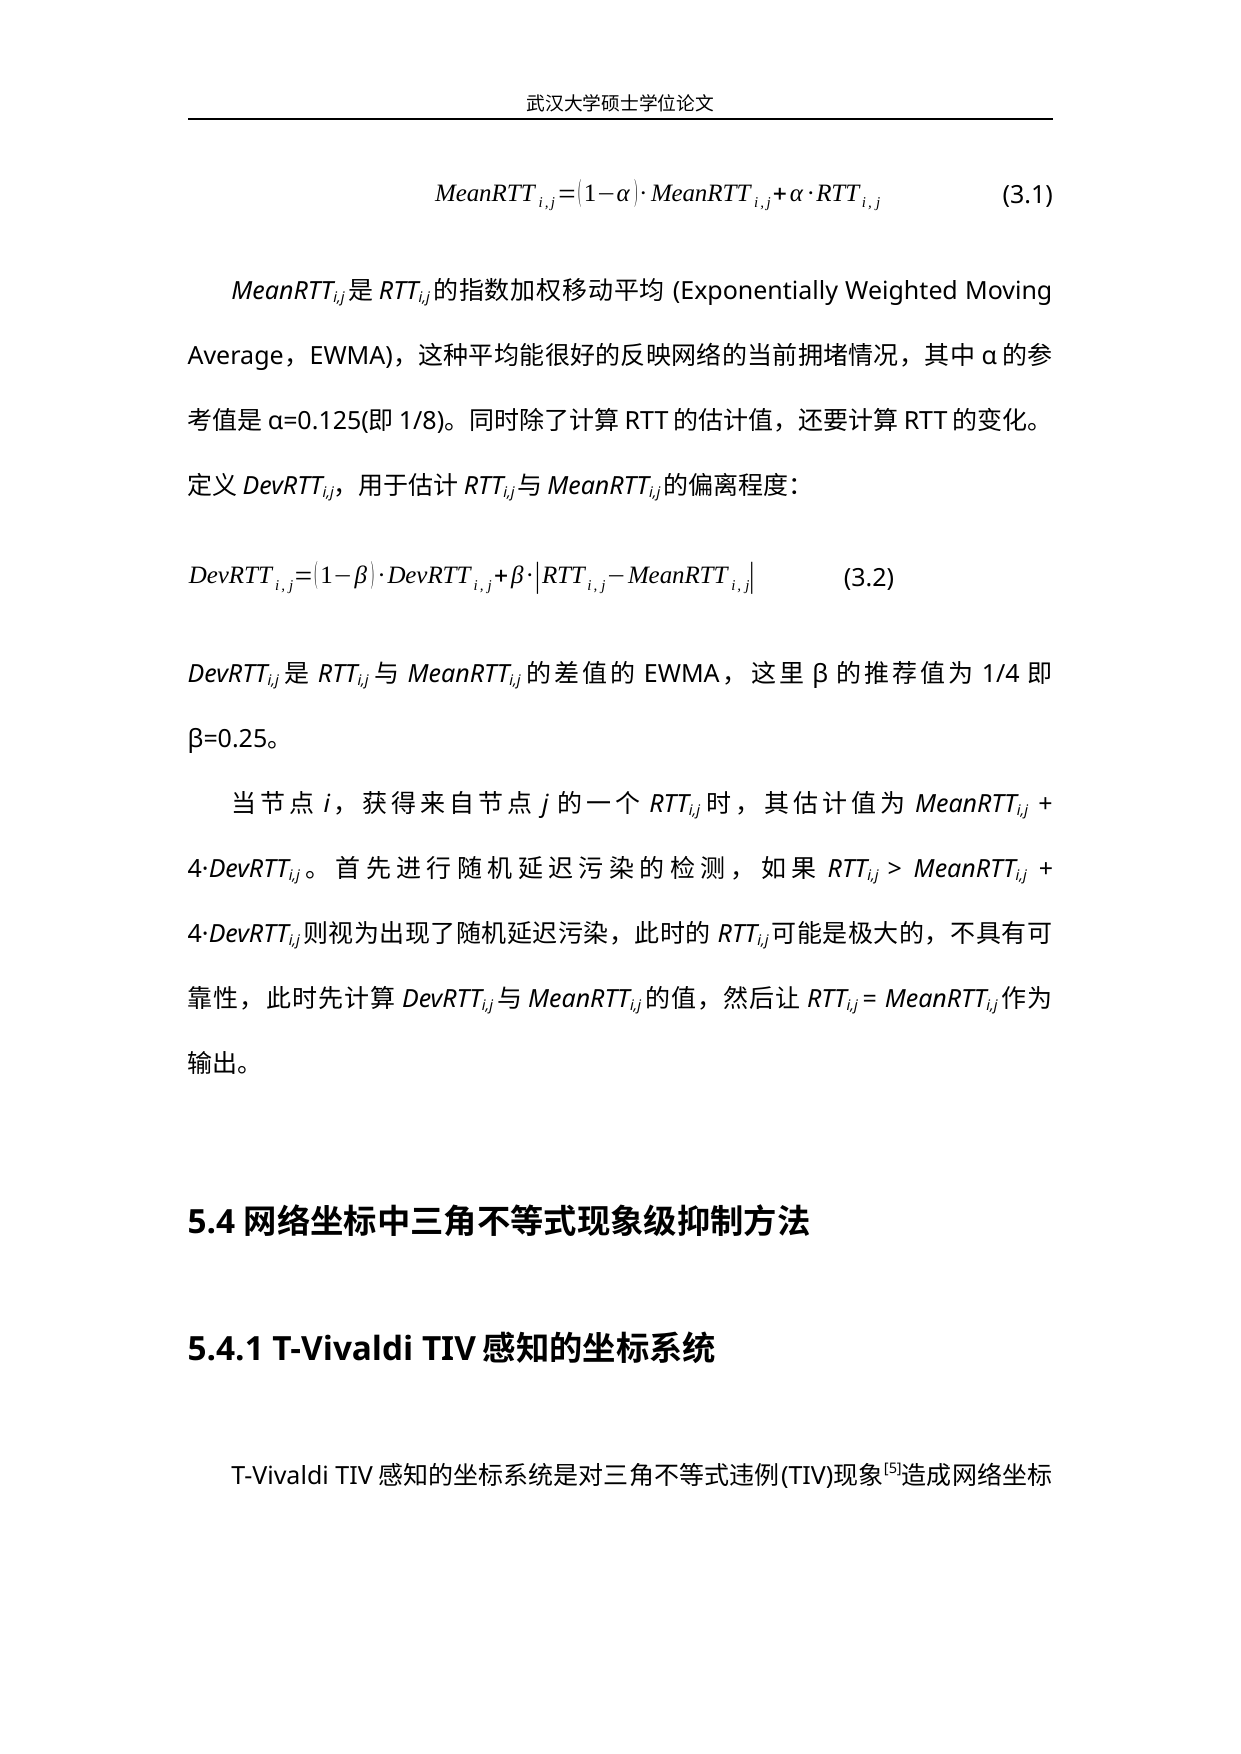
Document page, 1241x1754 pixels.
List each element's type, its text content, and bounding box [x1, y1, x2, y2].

text 当节点i，获得来自节点j的一个RTTi,j时，其估计值为MeanRTTi,j + 4·DevRTTi,j。首先进行随机延迟污染的检测，如果RTTi,j > MeanRTTi,j + 4·DevRTTi,j则视为出现了随机延迟污染，此时的RTTi,j可能是极大的，不具有可靠性，此时先计算DevRTTi,j与MeanRTTi,j的值，然后让RTTi,j = MeanRTTi,j作为输出。 [187, 769, 1053, 1094]
text DevRTTi,j是RTTi,j与MeanRTTi,j的差值的EWMA，这里β的推荐值为1/4即β=0.25。 [187, 639, 1053, 769]
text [187, 1441, 1053, 1506]
subtitle 5.4 网络坐标中三角不等式现象级抑制方法 [187, 1187, 1053, 1252]
subtitle 5.4.1 T-Vivaldi TIV感知的坐标系统 [187, 1314, 1053, 1379]
text (3.1) [187, 162, 1053, 227]
text MeanRTTi,j是RTTi,j的指数加权移动平均 (Exponentially Weighted Moving Average，EWMA)，这种平均能很好的反映网络的当前拥堵情况，其中α的参考值是α=0.125(即1/8)。同时除了计算RTT的估计值，还要计算RTT的变化。定义DevRTTi,j，用于估计RTTi,j与MeanRTTi,j的偏离程度： [187, 256, 1053, 516]
text (3.2) [187, 545, 1053, 610]
